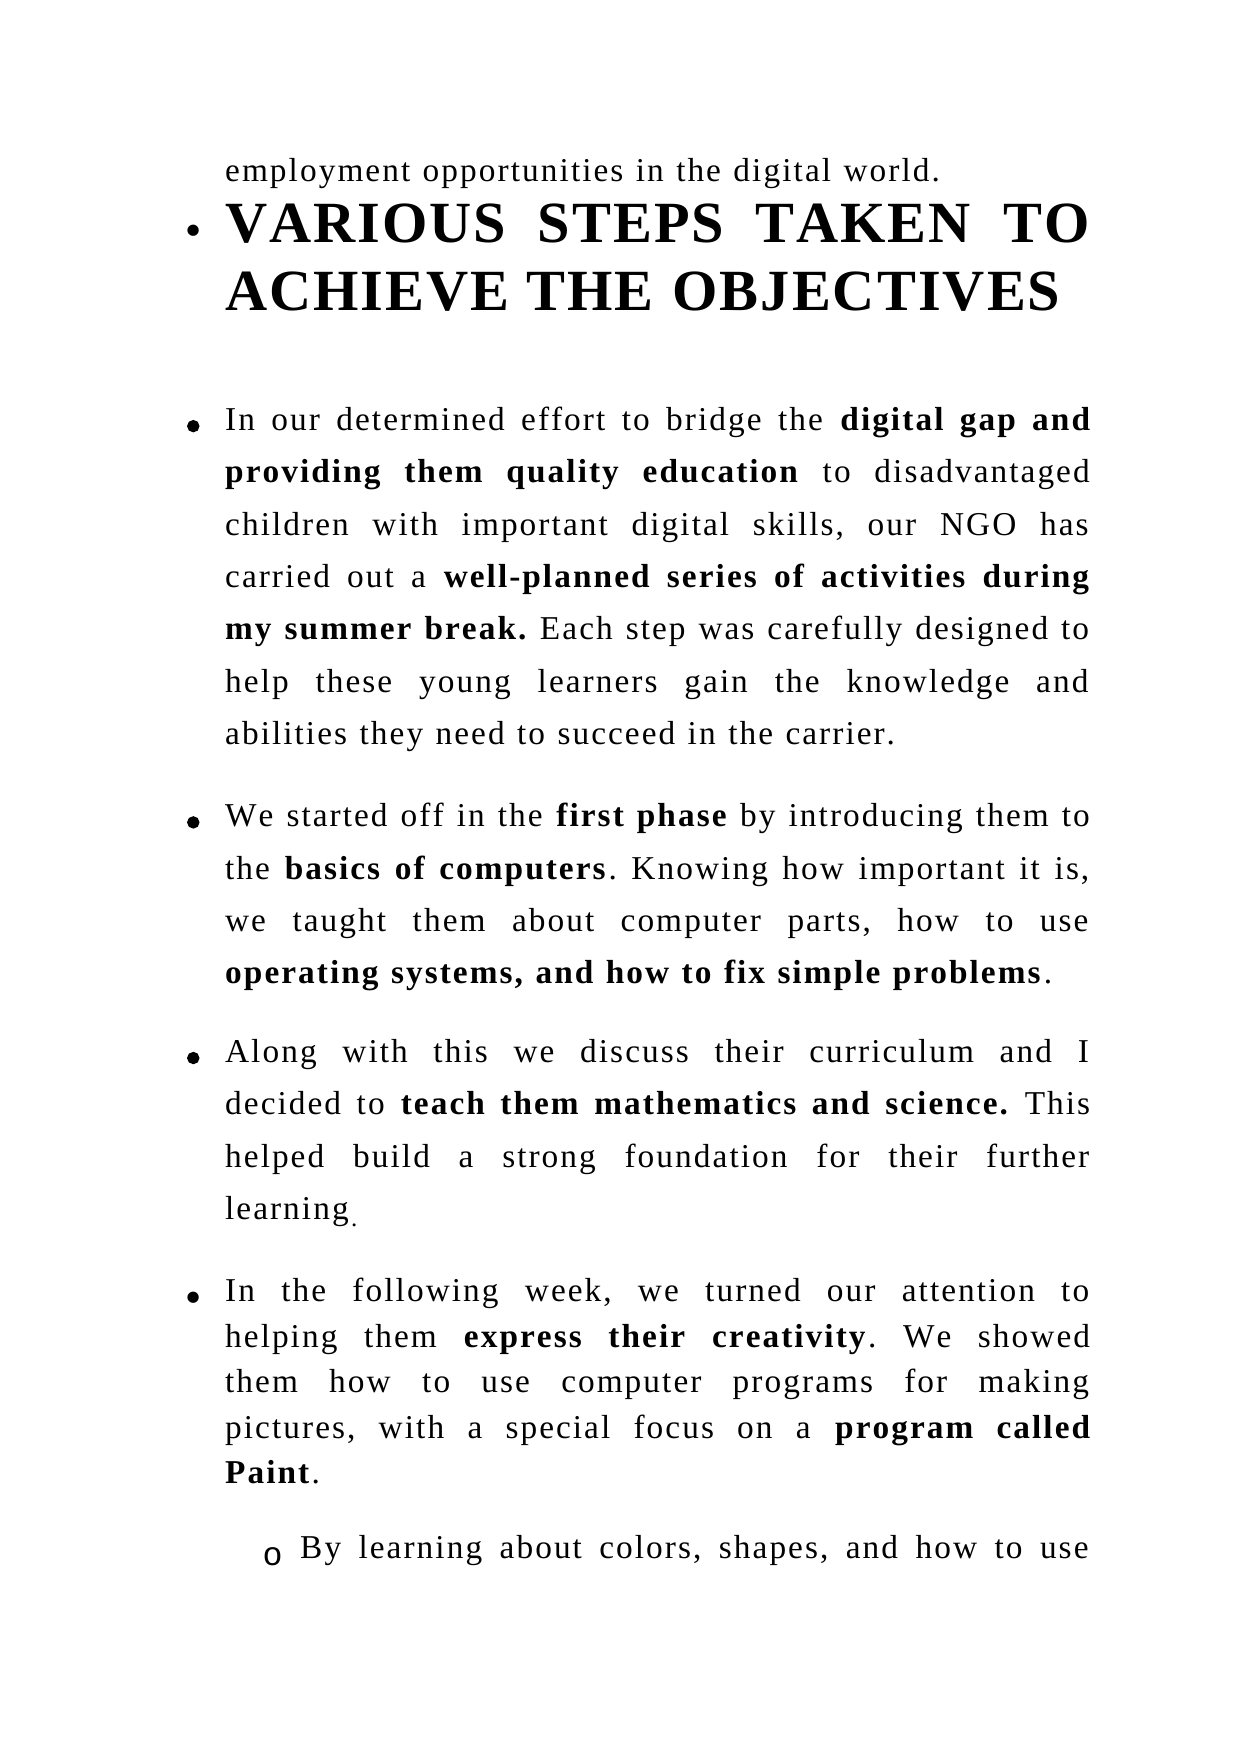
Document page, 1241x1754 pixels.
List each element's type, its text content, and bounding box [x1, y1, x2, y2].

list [187, 150, 1090, 188]
list In the following week, we turned our attention to helping them express their creativity. We showed them how to use computer programs for making pictures, with a special focus on a program called Paint. [187, 1271, 1090, 1498]
list In our determined effort to bridge the digital gap and providing them quality education to disadvantaged children with important digital skills, our NGO has carried out a well-planned series of activities during my summer break. Each step was carefully designed to help these young learners gain the knowledge and abilities they need to succeed in the carrier. [187, 399, 1090, 759]
list VARIOUS STEPS TAKEN TO ACHIEVE THE OBJECTIVES [187, 188, 1090, 322]
list We started off in the first phase by introducing them to the basics of computers. Knowing how important it is, we taught them about computer parts, how to use operating systems, and how to fix simple problems. [187, 796, 1090, 998]
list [262, 1527, 1090, 1576]
list Along with this we discuss their curriculum and I decided to teach them mathematics and science. This helped build a strong foundation for their further learning. [187, 1031, 1090, 1234]
